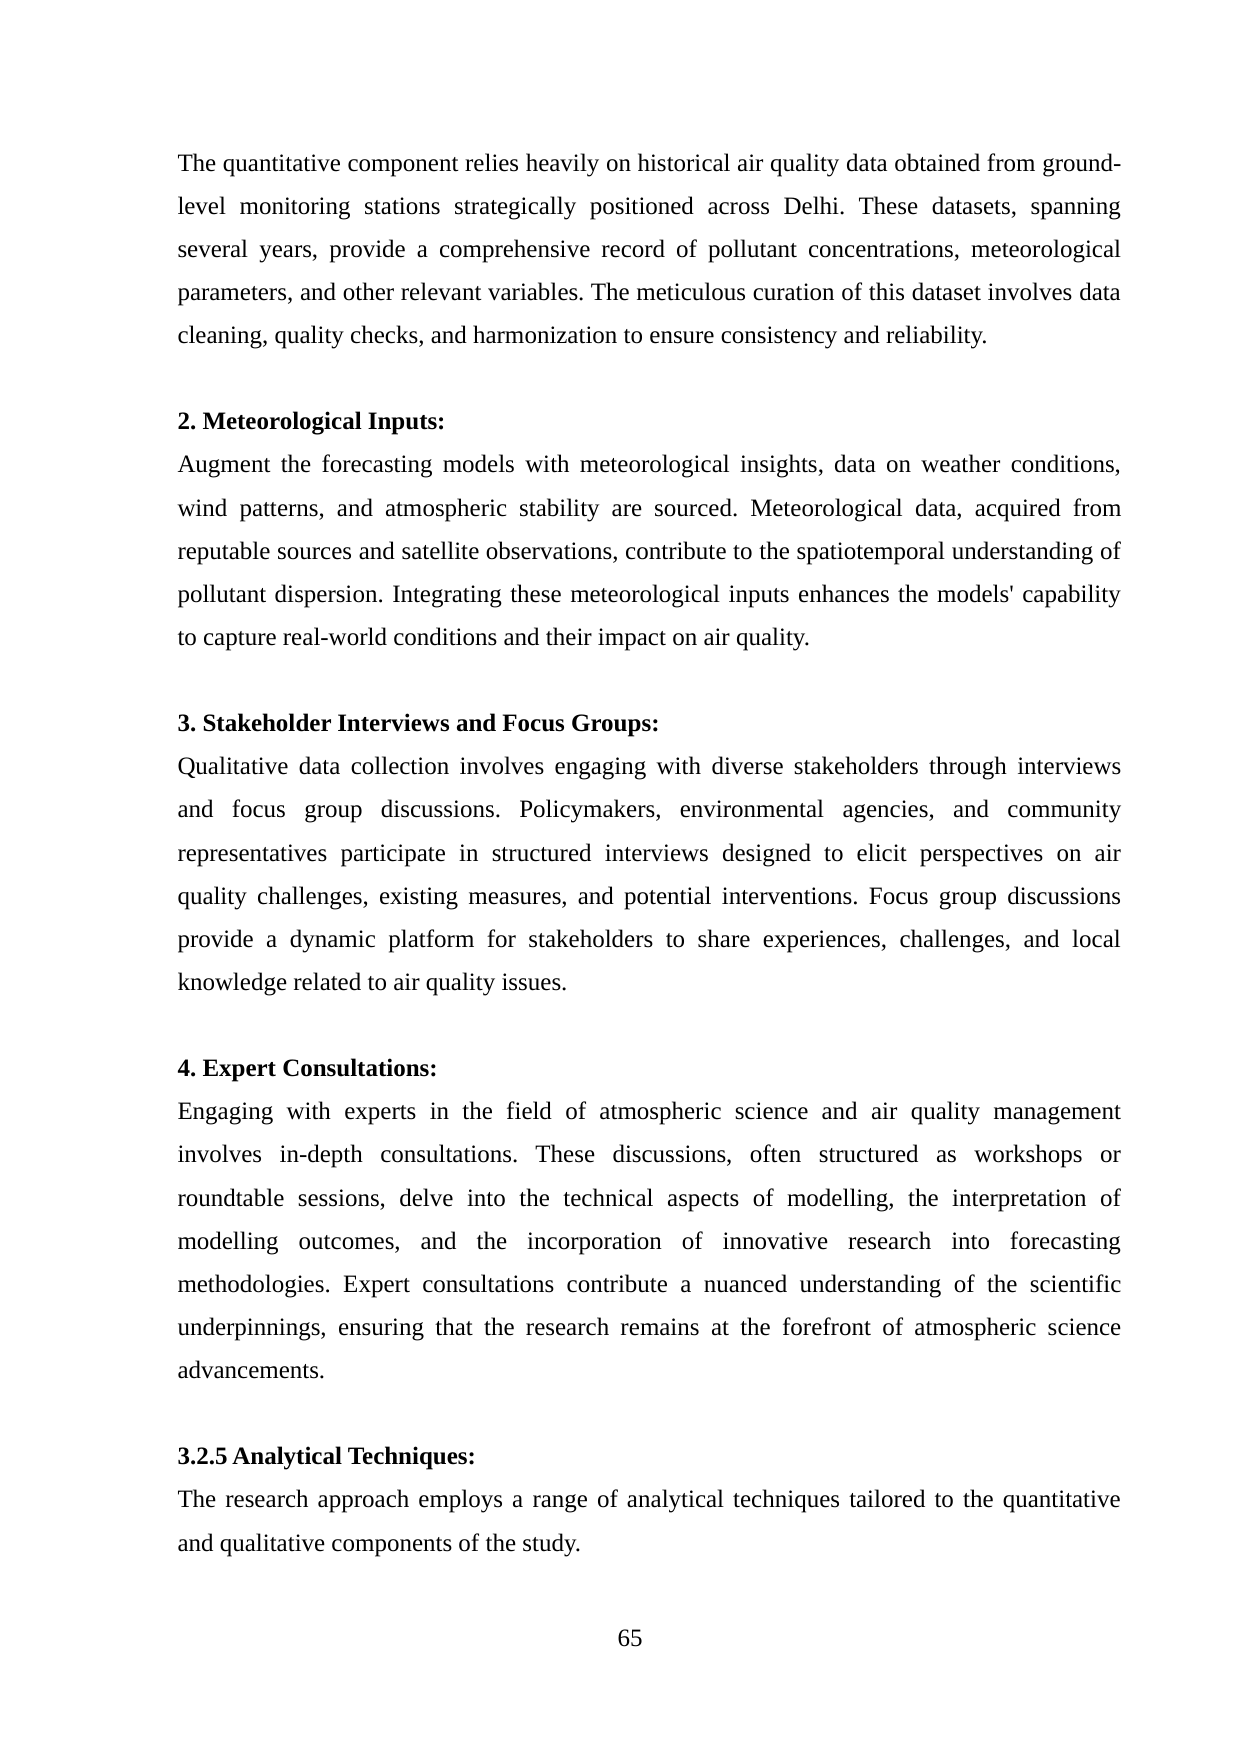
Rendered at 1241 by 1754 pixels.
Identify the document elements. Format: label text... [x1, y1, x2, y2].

text 4. Expert Consultations: [177, 1053, 1122, 1082]
text 3.2.5 Analytical Techniques: [177, 1441, 1122, 1470]
text Augment the forecasting models with meteorological insights, data on weather conditions, wind patterns, and atmospheric stability are sourced. Meteorological data, acquired from reputable sources and satellite observations, contribute to the spatiotemporal understanding of pollutant dispersion. Integrating these meteorological inputs enhances the models' capability to capture real-world conditions and their impact on air quality. [177, 449, 1122, 651]
text The quantitative component relies heavily on historical air quality data obtained from ground-level monitoring stations strategically positioned across Delhi. These datasets, spanning several years, provide a comprehensive record of pollutant concentrations, meteorological parameters, and other relevant variables. The meticulous curation of this dataset involves data cleaning, quality checks, and harmonization to ensure consistency and reliability. [177, 148, 1122, 349]
text The research approach employs a range of analytical techniques tailored to the quantitative and qualitative components of the study. [177, 1484, 1122, 1556]
text 3. Stakeholder Interviews and Focus Groups: [177, 708, 1122, 737]
text Engaging with experts in the field of atmospheric science and air quality management involves in-depth consultations. These discussions, often structured as workshops or roundtable sessions, delve into the technical aspects of modelling, the interpretation of modelling outcomes, and the incorporation of innovative research into forecasting methodologies. Expert consultations contribute a nuanced understanding of the scientific underpinnings, ensuring that the research remains at the forefront of atmospheric science advancements. [177, 1096, 1122, 1384]
text 2. Meteorological Inputs: [177, 406, 1122, 435]
text Qualitative data collection involves engaging with diverse stakeholders through interviews and focus group discussions. Policymakers, environmental agencies, and community representatives participate in structured interviews designed to elicit perspectives on air quality challenges, existing measures, and potential interventions. Focus group discussions provide a dynamic platform for stakeholders to share experiences, challenges, and local knowledge related to air quality issues. [177, 751, 1122, 996]
